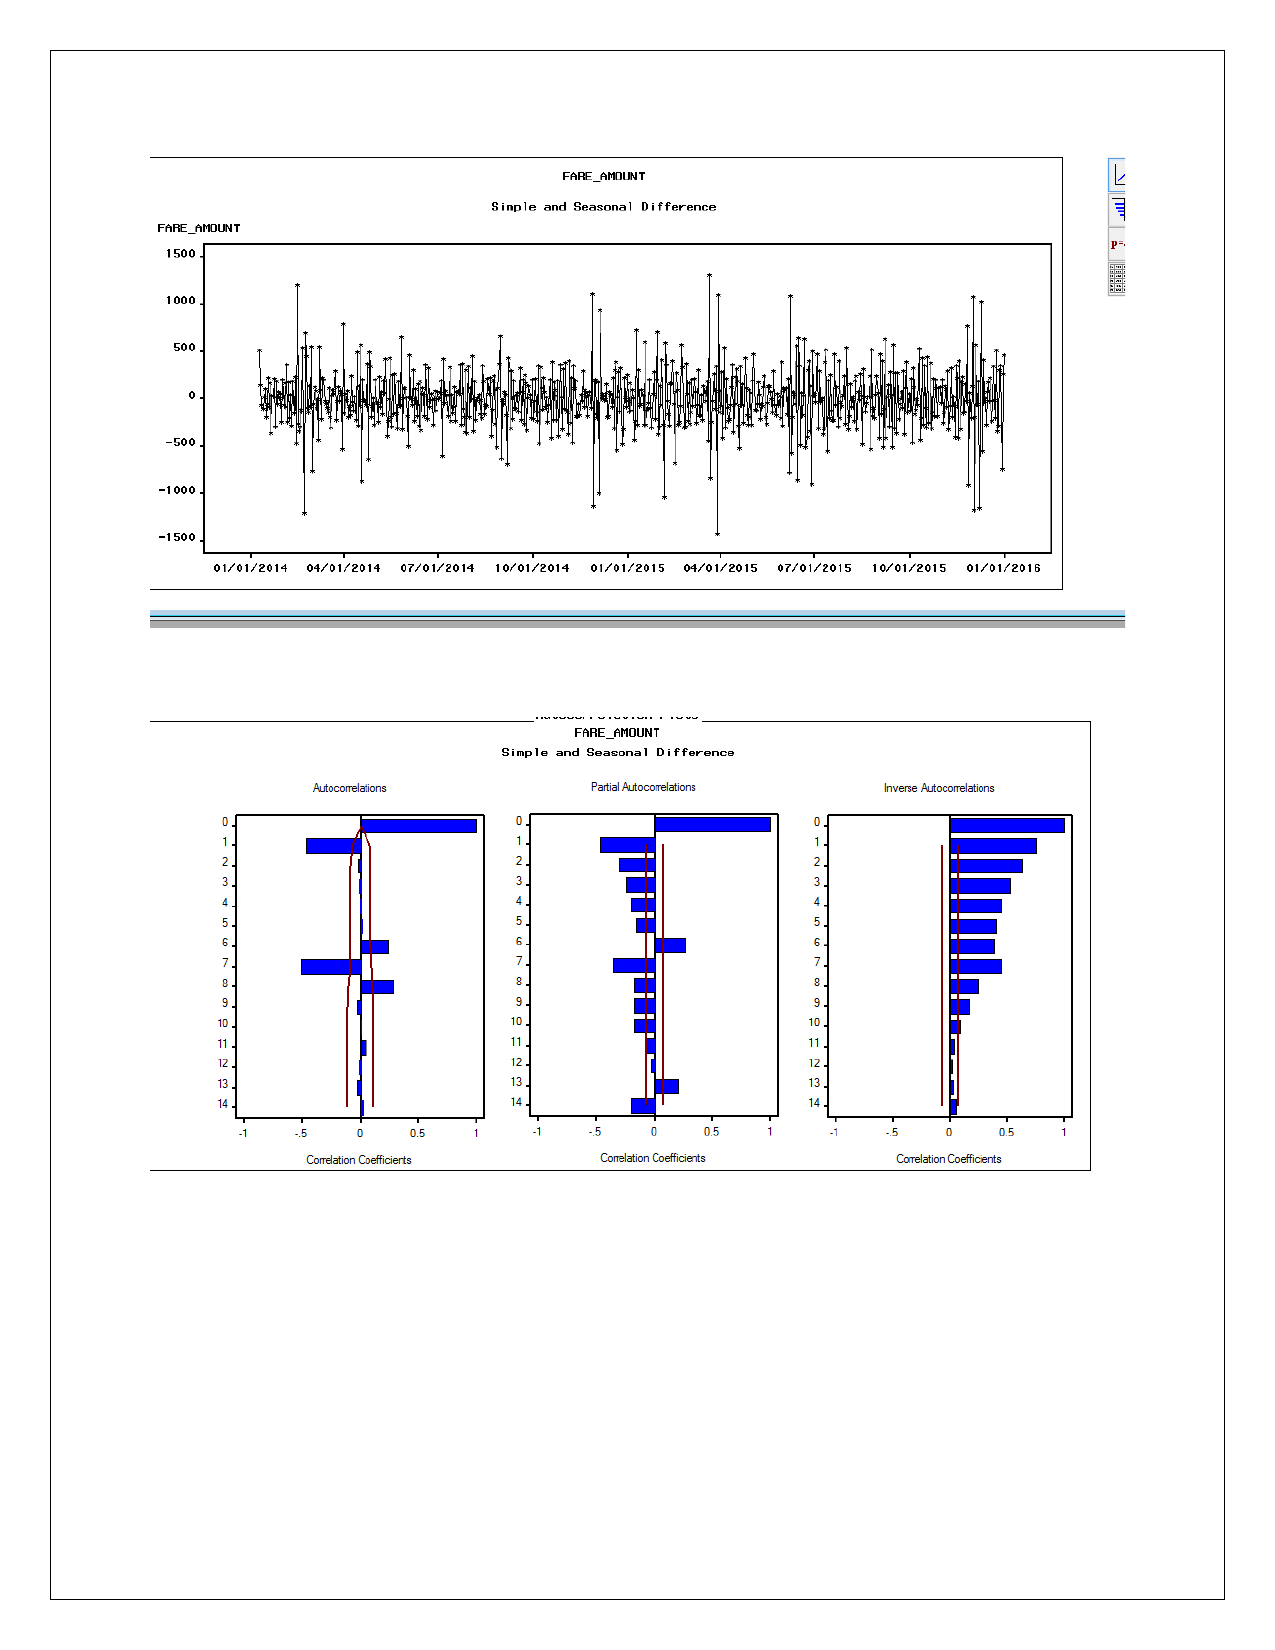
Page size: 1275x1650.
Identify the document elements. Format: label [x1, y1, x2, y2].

picture [150, 717, 1125, 1174]
picture [150, 150, 1125, 628]
